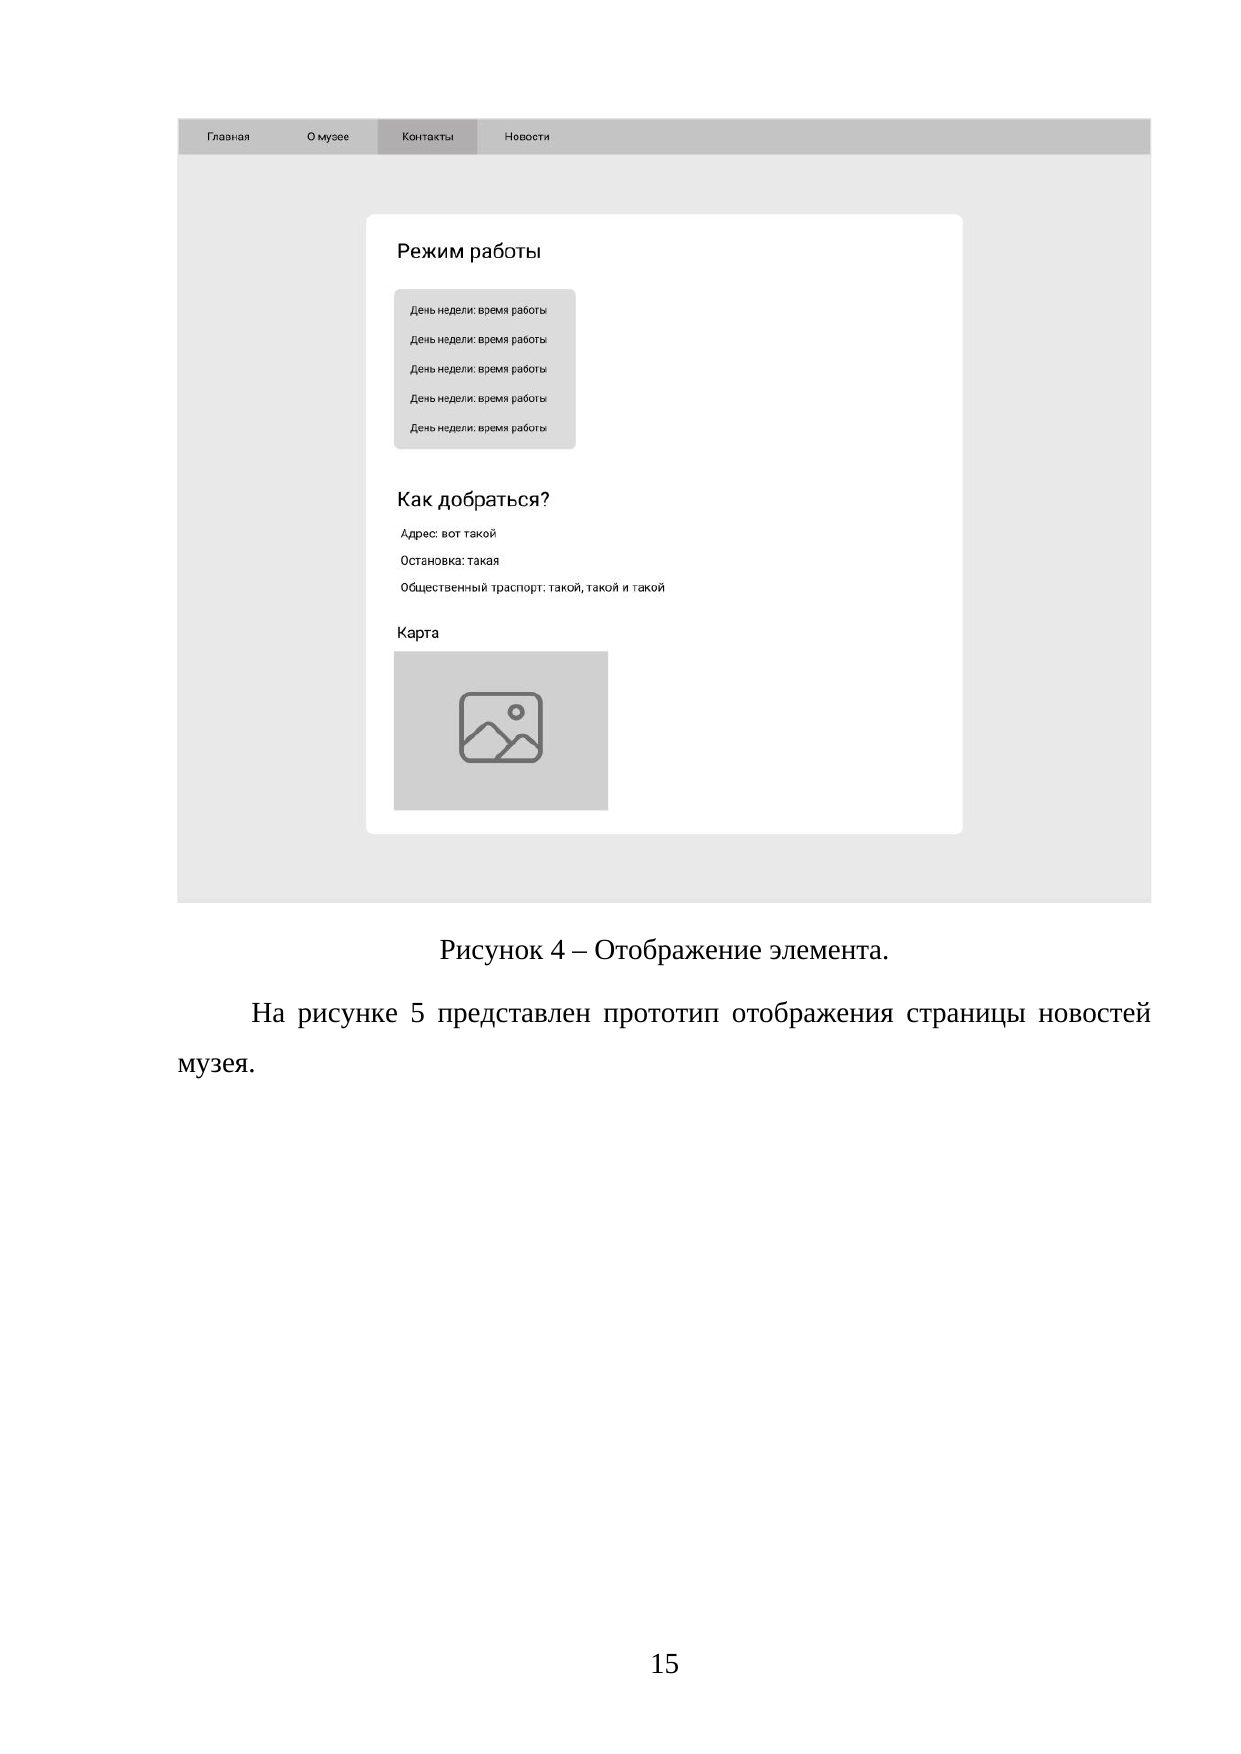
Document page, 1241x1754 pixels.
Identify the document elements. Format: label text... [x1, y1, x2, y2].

text На рисунке 5 представлен прототип отображения страницы новостей музея. [177, 995, 1152, 1079]
picture [177, 118, 1152, 903]
text Рисунок 4 – Отображение элемента. [177, 932, 1152, 966]
